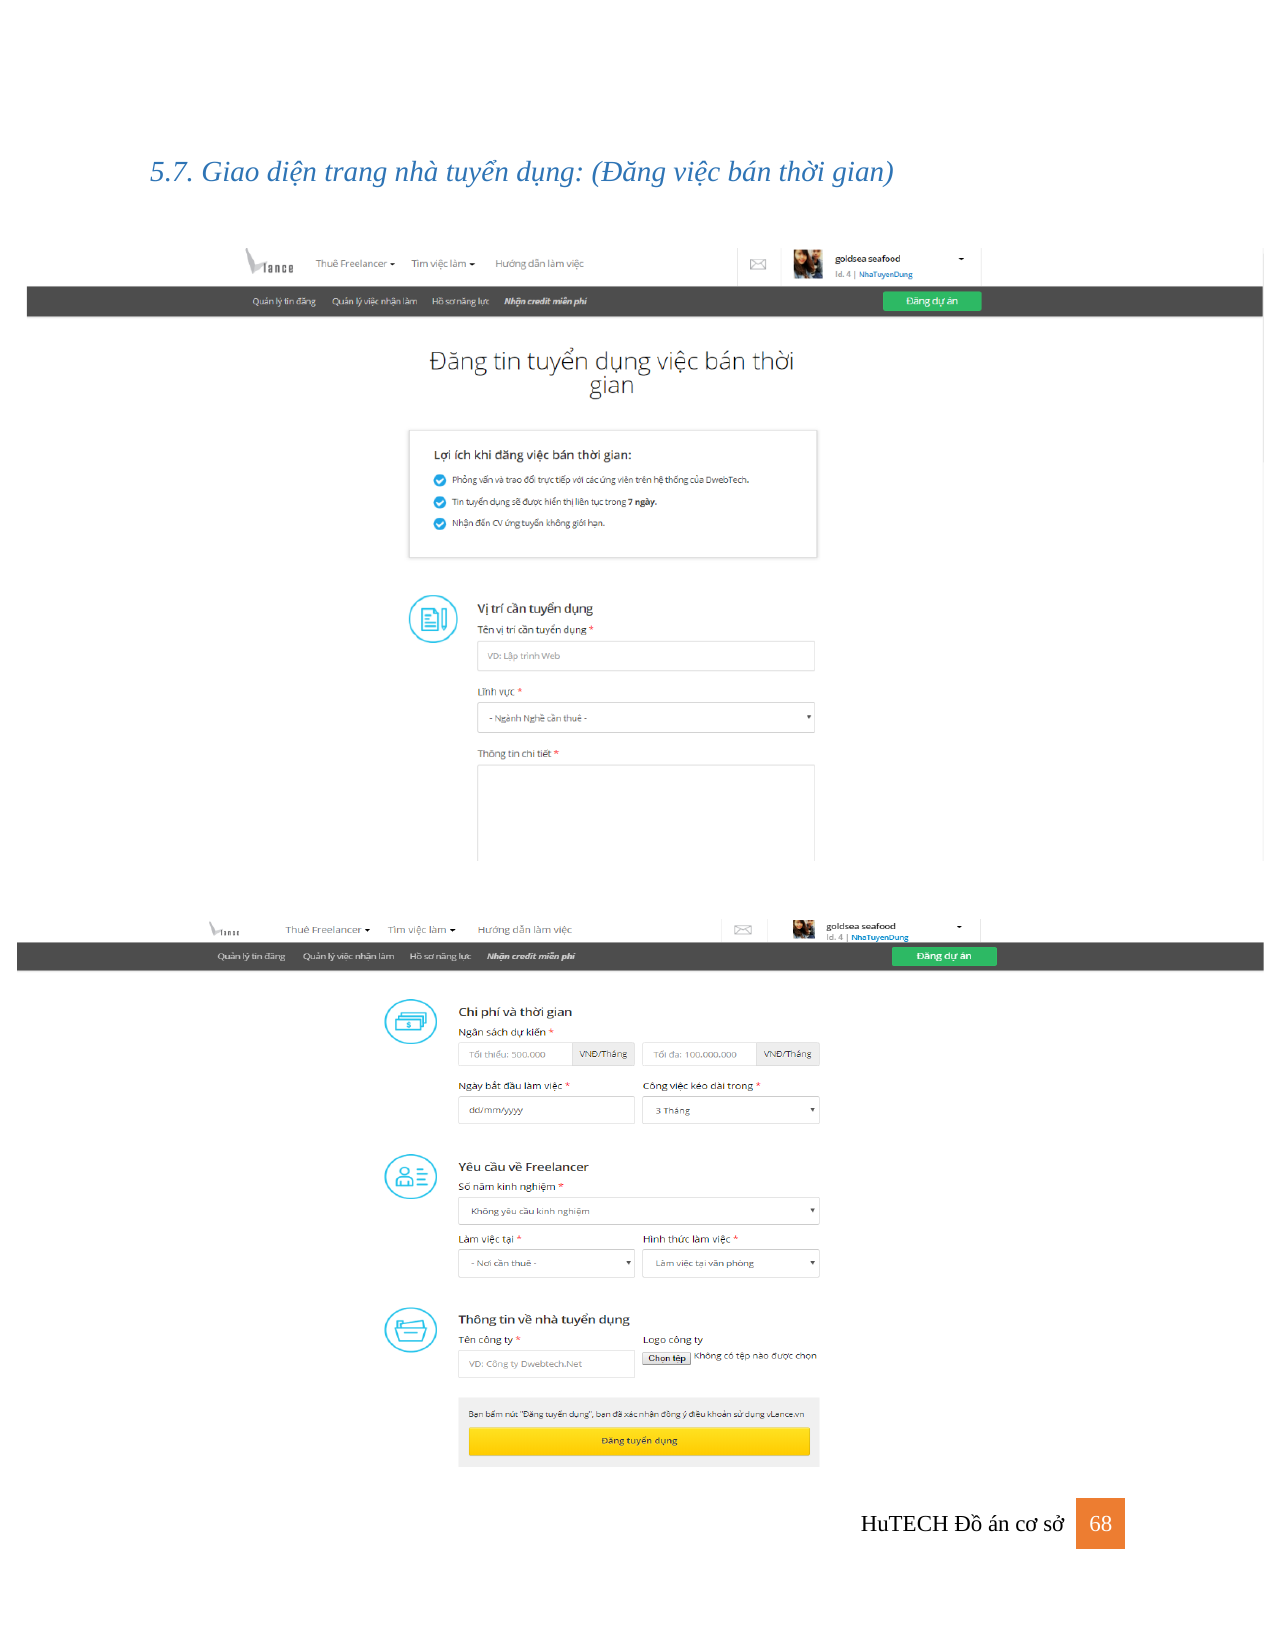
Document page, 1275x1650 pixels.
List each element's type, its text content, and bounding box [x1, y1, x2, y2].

picture [26, 248, 1264, 861]
picture [17, 919, 1264, 1477]
subtitle 5.7. Giao diện trang nhà tuyển dụng: (Đăng việc bán thời gian) [150, 154, 1125, 188]
